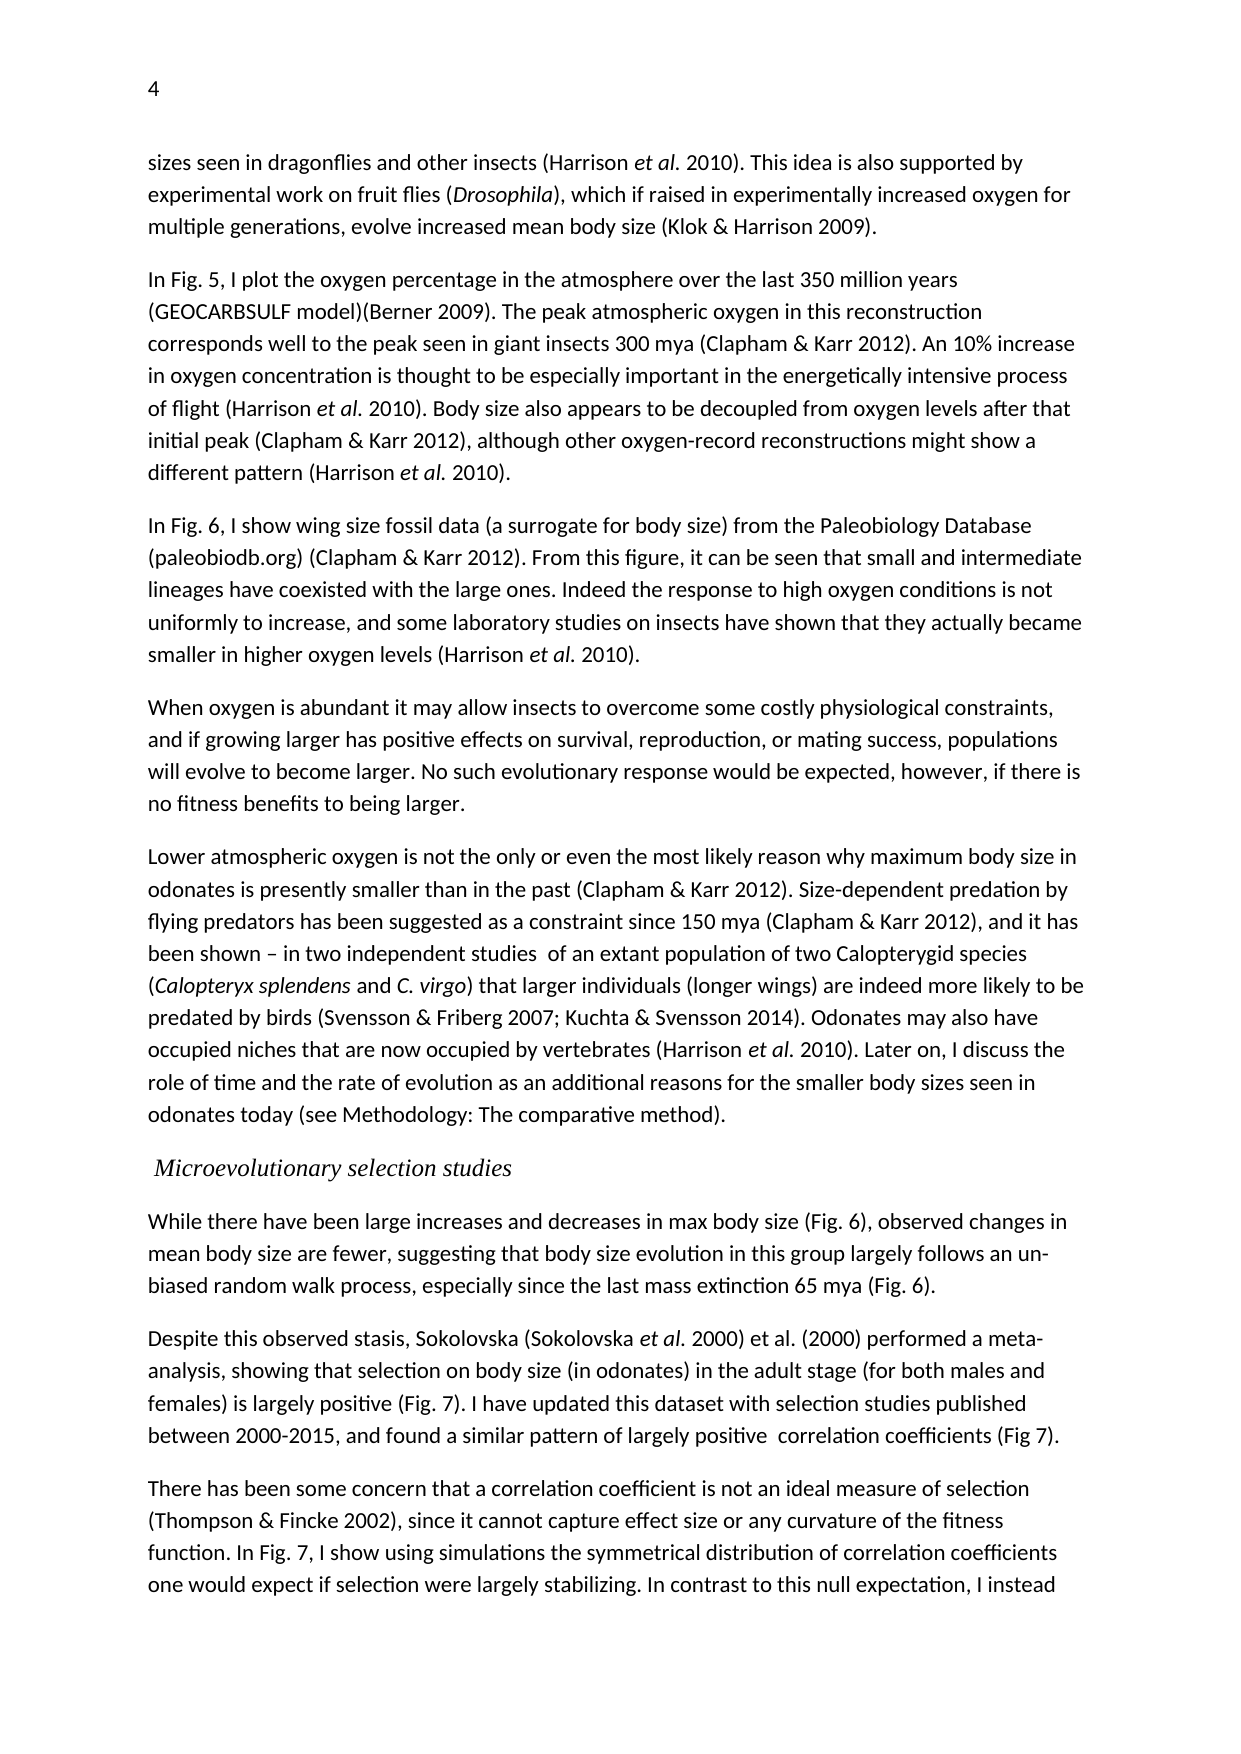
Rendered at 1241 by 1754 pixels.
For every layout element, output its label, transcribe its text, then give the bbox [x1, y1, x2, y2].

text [148, 148, 1093, 240]
text Lower atmospheric oxygen is not the only or even the most likely reason why maximum body size in odonates is presently smaller than in the past (Clapham & Karr 2012). Size-dependent predation by flying predators has been suggested as a constraint since 150 mya (Clapham & Karr 2012), and it has been shown – in two independent studies of an extant population of two Calopterygid species (Calopteryx splendens and C. virgo) that larger individuals (longer wings) are indeed more likely to be predated by birds (Svensson & Friberg 2007; Kuchta & Svensson 2014). Odonates may also have occupied niches that are now occupied by vertebrates (Harrison et al. 2010). Later on, I discuss the role of time and the rate of evolution as an additional reasons for the smaller body sizes seen in odonates today (see Methodology: The comparative method). [148, 842, 1093, 1128]
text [148, 1474, 1093, 1598]
text While there have been large increases and decreases in max body size (Fig. 6), observed changes in mean body size are fewer, suggesting that body size evolution in this group largely follows an un-biased random walk process, especially since the last mass extinction 65 mya (Fig. 6). [148, 1207, 1093, 1299]
text In Fig. 5, I plot the oxygen percentage in the atmosphere over the last 350 million years (GEOCARBSULF model)(Berner 2009). The peak atmospheric oxygen in this reconstruction corresponds well to the peak seen in giant insects 300 mya (Clapham & Karr 2012). An 10% increase in oxygen concentration is thought to be especially important in the energetically intensive process of flight (Harrison et al. 2010). Body size also appears to be decoupled from oxygen levels after that initial peak (Clapham & Karr 2012), although other oxygen-record reconstructions might show a different pattern (Harrison et al. 2010). [148, 265, 1093, 486]
text In Fig. 6, I show wing size fossil data (a surrogate for body size) from the Paleobiology Database (paleobiodb.org) (Clapham & Karr 2012). From this figure, it can be seen that small and intermediate lineages have coexisted with the large ones. Indeed the response to high oxygen conditions is not uniformly to increase, and some laboratory studies on insects have shown that they actually became smaller in higher oxygen levels (Harrison et al. 2010). [148, 511, 1093, 668]
title Microevolutionary selection studies [148, 1153, 1093, 1182]
text When oxygen is abundant it may allow insects to overcome some costly physiological constraints, and if growing larger has positive effects on survival, reproduction, or mating success, populations will evolve to become larger. No such evolutionary response would be expected, however, if there is no fitness benefits to being larger. [148, 693, 1093, 817]
text Despite this observed stasis, Sokolovska (Sokolovska et al. 2000) et al. (2000) performed a meta-analysis, showing that selection on body size (in odonates) in the adult stage (for both males and females) is largely positive (Fig. 7). I have updated this dataset with selection studies published between 2000-2015, and found a similar pattern of largely positive correlation coefficients (Fig 7). [148, 1324, 1093, 1449]
